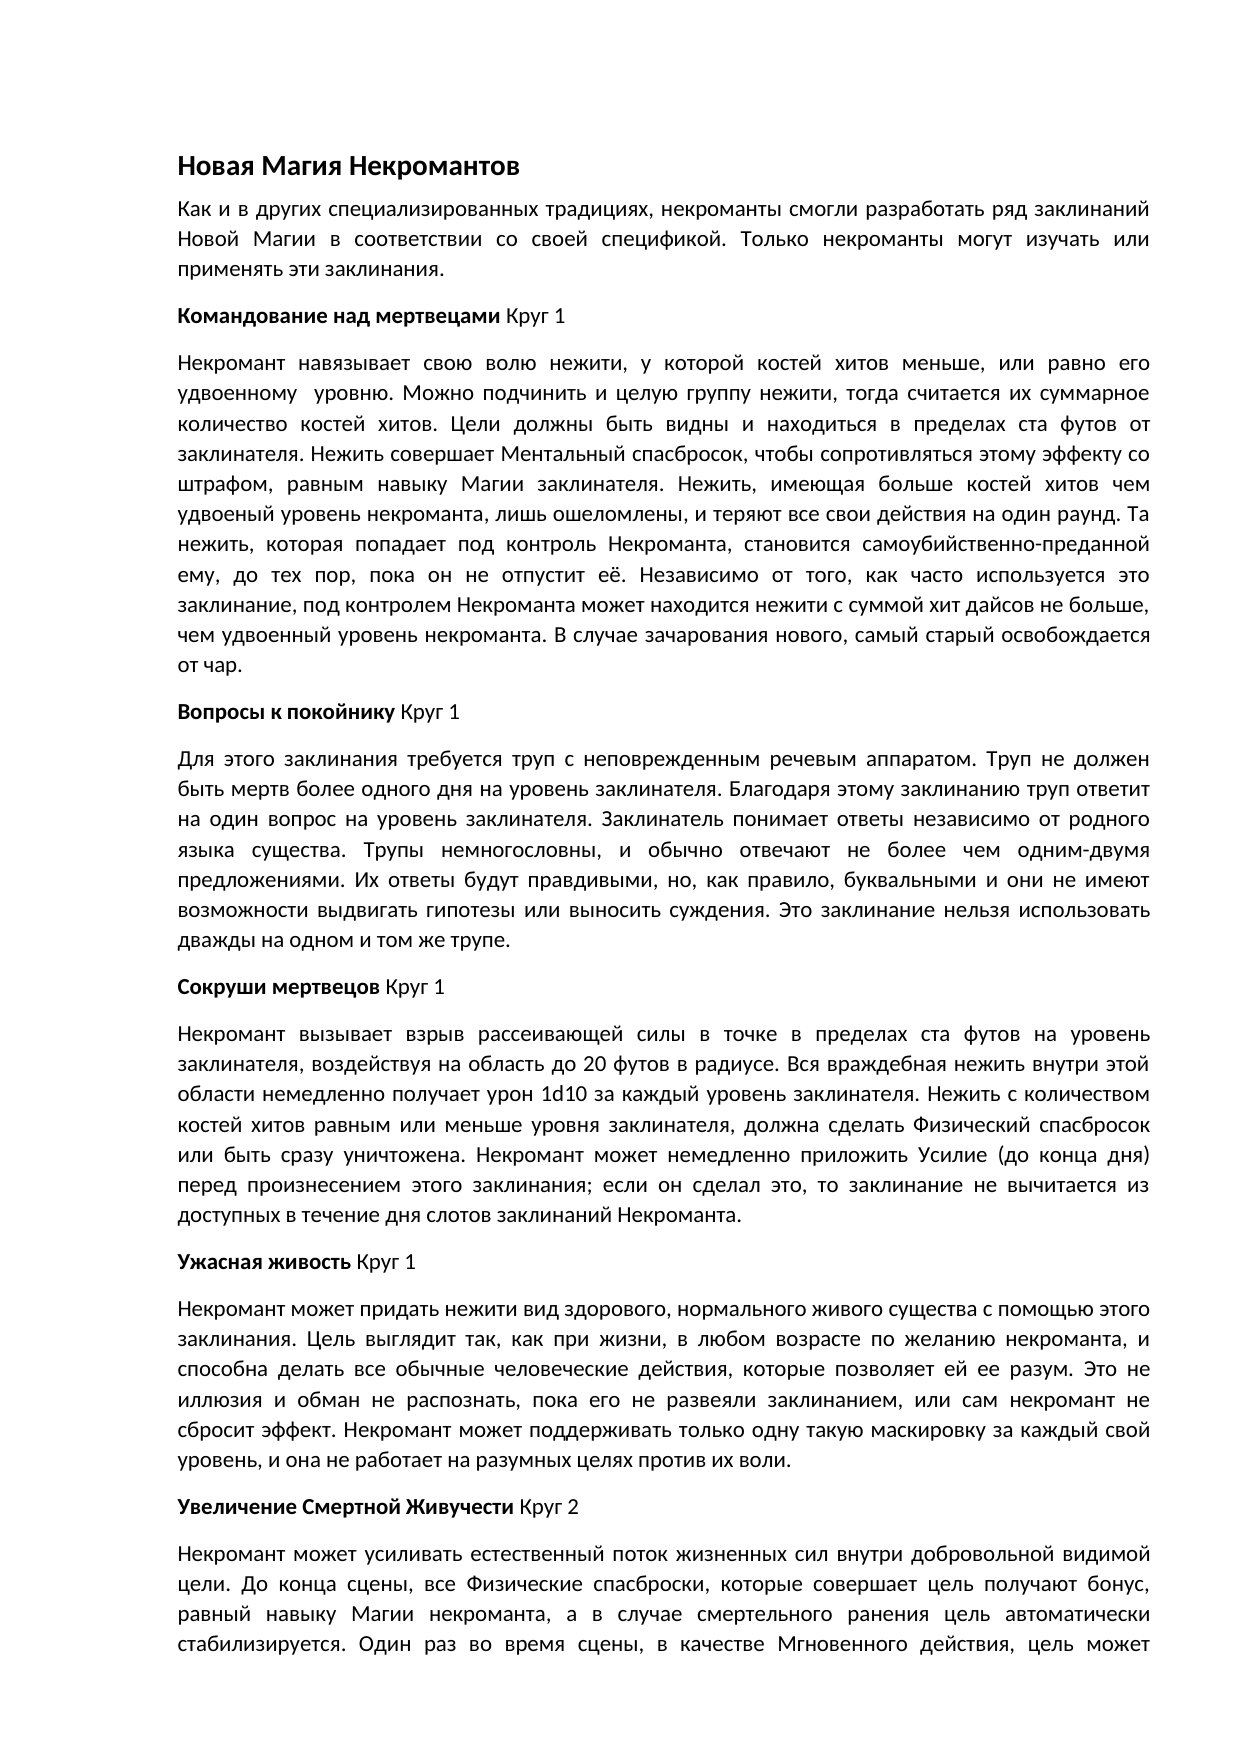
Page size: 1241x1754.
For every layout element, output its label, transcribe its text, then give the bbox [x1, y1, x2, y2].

text Вопросы к покойнику Круг 1 [177, 697, 1152, 725]
text Некромант навязывает свою волю нежити, у которой костей хитов меньше, или равно его удвоенному уровню. Можно подчинить и целую группу нежити, тогда считается их суммарное количество костей хитов. Цели должны быть видны и находиться в пределах ста футов от заклинателя. Нежить совершает Ментальный спасбросок, чтобы сопротивляться этому эффекту со штрафом, равным навыку Магии заклинателя. Нежить, имеющая больше костей хитов чем удвоеный уровень некроманта, лишь ошеломлены, и теряют все свои действия на один раунд. Та нежить, которая попадает под контроль Некроманта, становится самоубийственно-преданной ему, до тех пор, пока он не отпустит её. Независимо от того, как часто используется это заклинание, под контролем Некроманта может находится нежити с суммой хит дайсов не больше, чем удвоенный уровень некроманта. В случае зачарования нового, самый старый освобождается от чар. [177, 348, 1152, 678]
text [177, 1539, 1152, 1657]
text Для этого заклинания требуется труп с неповрежденным речевым аппаратом. Труп не должен быть мертв более одного дня на уровень заклинателя. Благодаря этому заклинанию труп ответит на один вопрос на уровень заклинателя. Заклинатель понимает ответы независимо от родного языка существа. Трупы немногословны, и обычно отвечают не более чем одним-двумя предложениями. Их ответы будут правдивыми, но, как правило, буквальными и они не имеют возможности выдвигать гипотезы или выносить суждения. Это заклинание нельзя использовать дважды на одном и том же трупе. [177, 744, 1152, 953]
subtitle Новая Магия Некромантов [177, 147, 1152, 183]
text Увеличение Смертной Живучести Круг 2 [177, 1492, 1152, 1520]
text Командование над мертвецами Круг 1 [177, 301, 1152, 329]
text Некромант вызывает взрыв рассеивающей силы в точке в пределах ста футов на уровень заклинателя, воздействуя на область до 20 футов в радиусе. Вся враждебная нежить внутри этой области немедленно получает урон 1d10 за каждый уровень заклинателя. Нежить с количеством костей хитов равным или меньше уровня заклинателя, должна сделать Физический спасбросок или быть сразу уничтожена. Некромант может немедленно приложить Усилие (до конца дня) перед произнесением этого заклинания; если он сделал это, то заклинание не вычитается из доступных в течение дня слотов заклинаний Некроманта. [177, 1019, 1152, 1228]
text Некромант может придать нежити вид здорового, нормального живого существа с помощью этого заклинания. Цель выглядит так, как при жизни, в любом возрасте по желанию некроманта, и способна делать все обычные человеческие действия, которые позволяет ей ее разум. Это не иллюзия и обман не распознать, пока его не развеяли заклинанием, или сам некромант не сбросит эффект. Некромант может поддерживать только одну такую маскировку за каждый свой уровень, и она не работает на разумных целях против их воли. [177, 1294, 1152, 1473]
text Ужасная живость Круг 1 [177, 1247, 1152, 1275]
text Сокруши мертвецов Круг 1 [177, 972, 1152, 1000]
text Как и в других специализированных традициях, некроманты смогли разработать ряд заклинаний Новой Магии в соответствии со своей спецификой. Только некроманты могут изучать или применять эти заклинания. [177, 194, 1152, 282]
